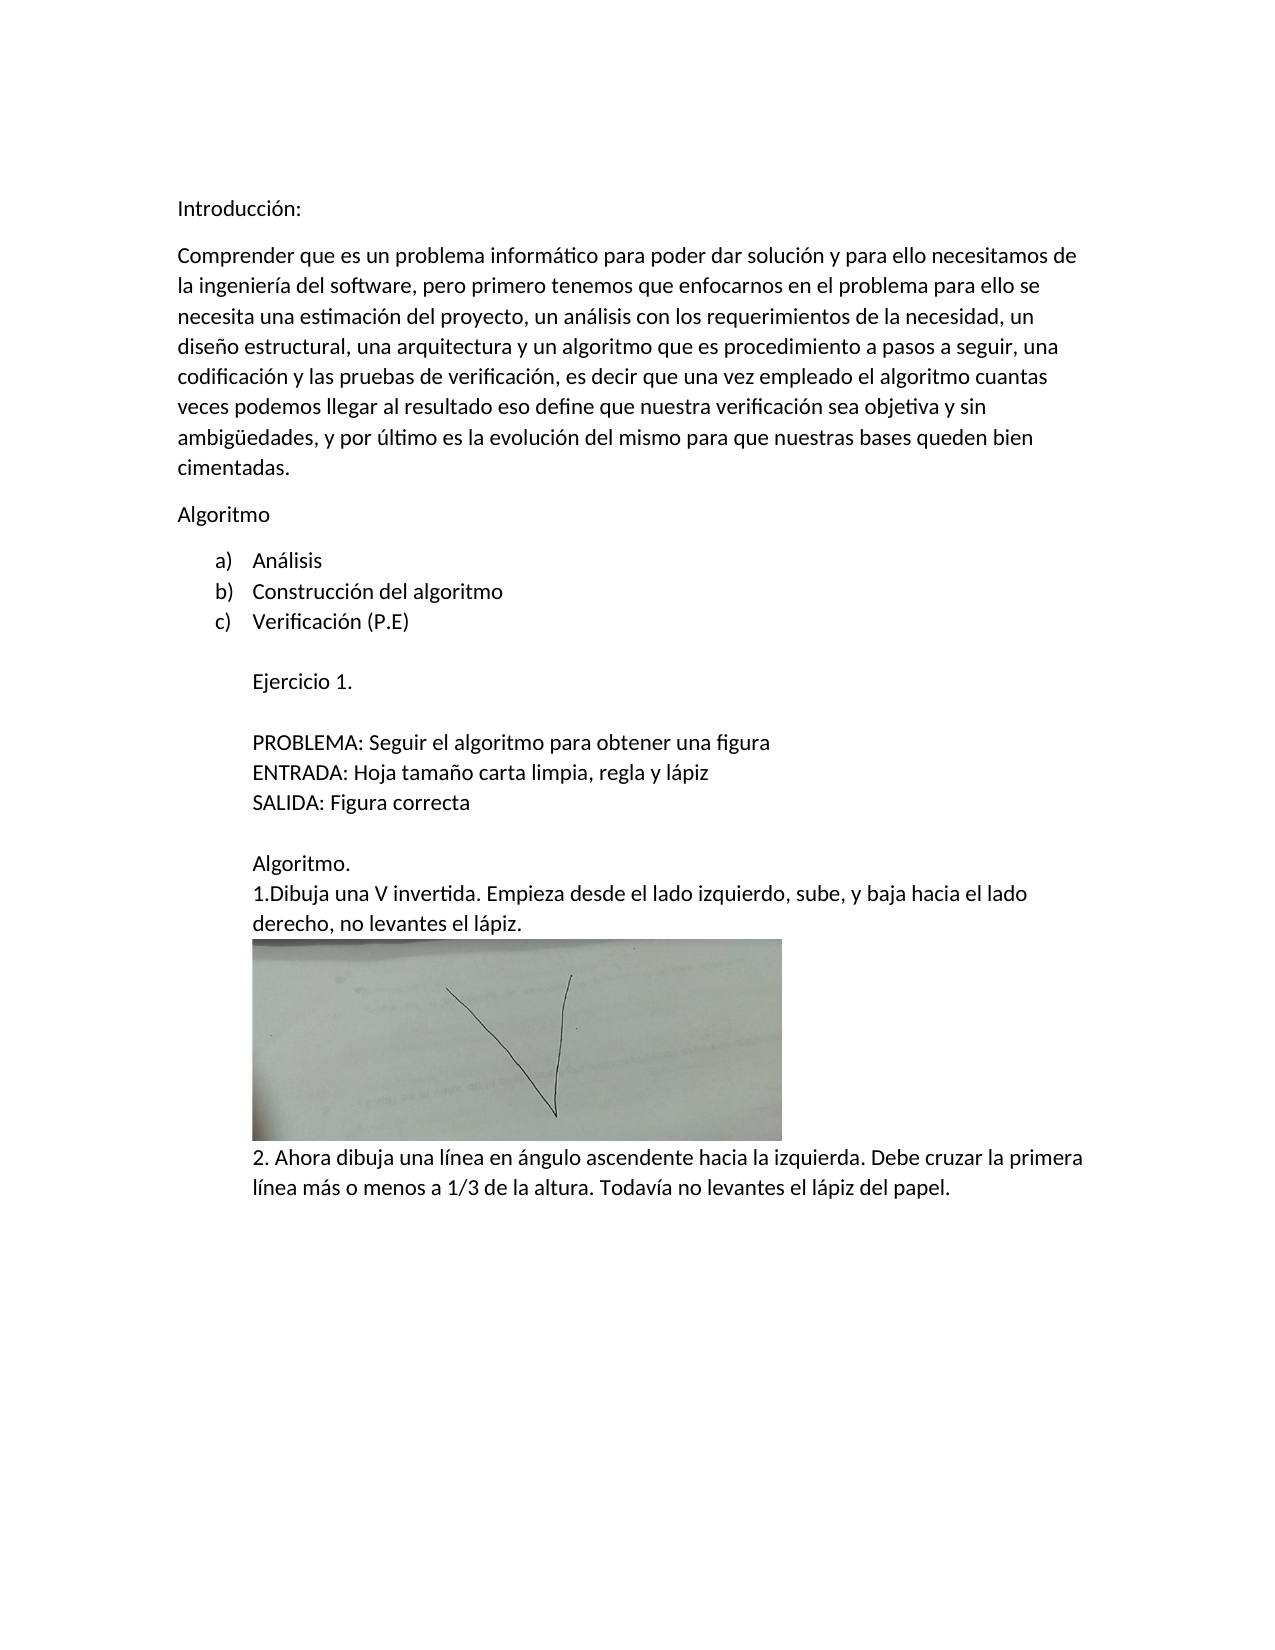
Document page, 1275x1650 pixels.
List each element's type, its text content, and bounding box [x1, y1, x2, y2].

list Análisis [215, 547, 1098, 574]
list Ejercicio 1. [252, 667, 1098, 695]
list PROBLEMA: Seguir el algoritmo para obtener una figura [252, 728, 1098, 756]
text Algoritmo [177, 500, 1098, 528]
text Introducción: [177, 194, 1098, 222]
list Construcción del algoritmo [215, 577, 1098, 605]
list Verificación (P.E) [215, 607, 1098, 635]
list ENTRADA: Hoja tamaño carta limpia, regla y lápiz [252, 758, 1098, 786]
list Algoritmo. [252, 849, 1098, 877]
list 1.Dibuja una V invertida. Empieza desde el lado izquierdo, sube, y baja hacia el lado derecho, no levantes el lápiz. [252, 879, 1098, 937]
text Comprender que es un problema informático para poder dar solución y para ello necesitamos de la ingeniería del software, pero primero tenemos que enfocarnos en el problema para ello se necesita una estimación del proyecto, un análisis con los requerimientos de la necesidad, un diseño estructural, una arquitectura y un algoritmo que es procedimiento a pasos a seguir, una codificación y las pruebas de verificación, es decir que una vez empleado el algoritmo cuantas veces podemos llegar al resultado eso define que nuestra verificación sea objetiva y sin ambigüedades, y por último es la evolución del mismo para que nuestras bases queden bien cimentadas. [177, 241, 1098, 481]
picture [252, 939, 782, 1141]
list 2. Ahora dibuja una línea en ángulo ascendente hacia la izquierda. Debe cruzar la primera línea más o menos a 1/3 de la altura. Todavía no levantes el lápiz del papel. [252, 1143, 1098, 1201]
list SALIDA: Figura correcta [252, 788, 1098, 816]
